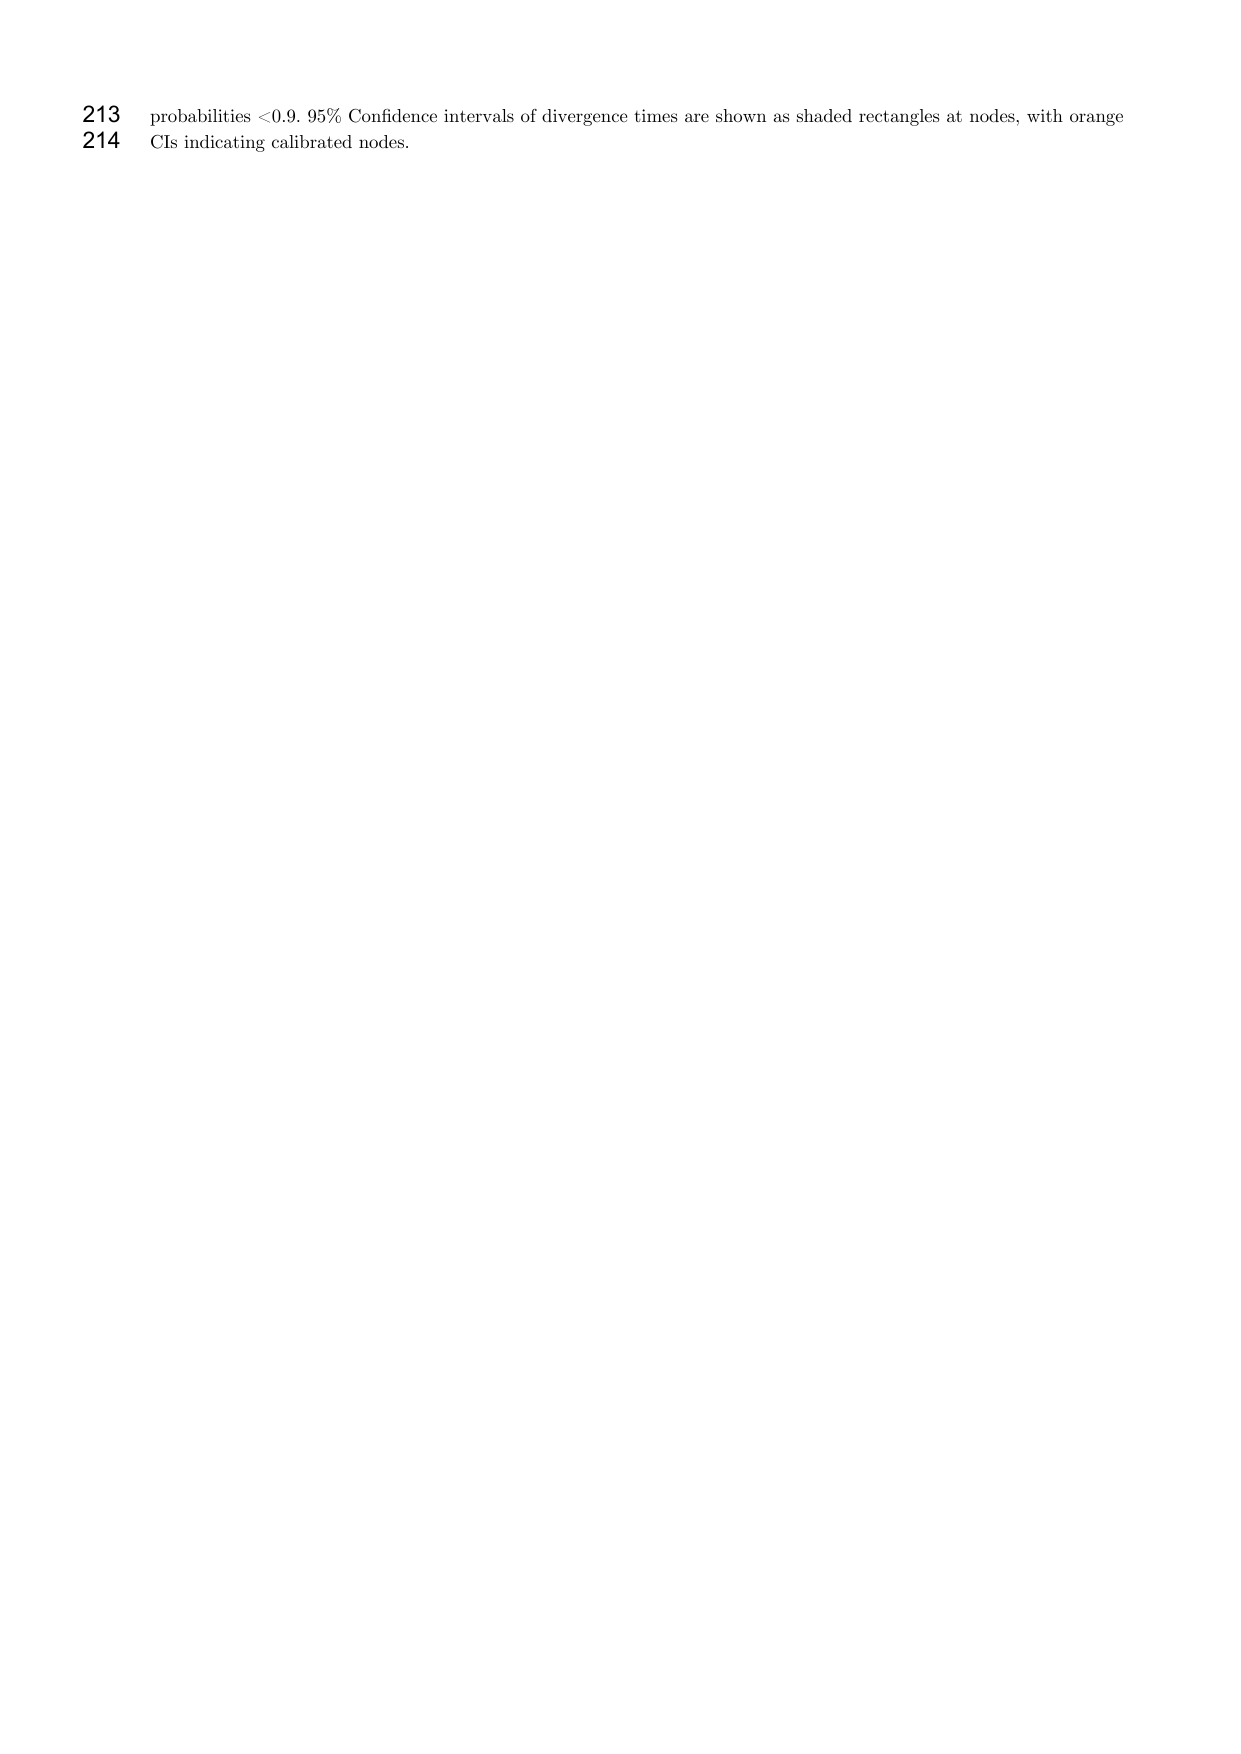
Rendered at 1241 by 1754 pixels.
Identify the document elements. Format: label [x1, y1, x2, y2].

text [150, 101, 1124, 153]
